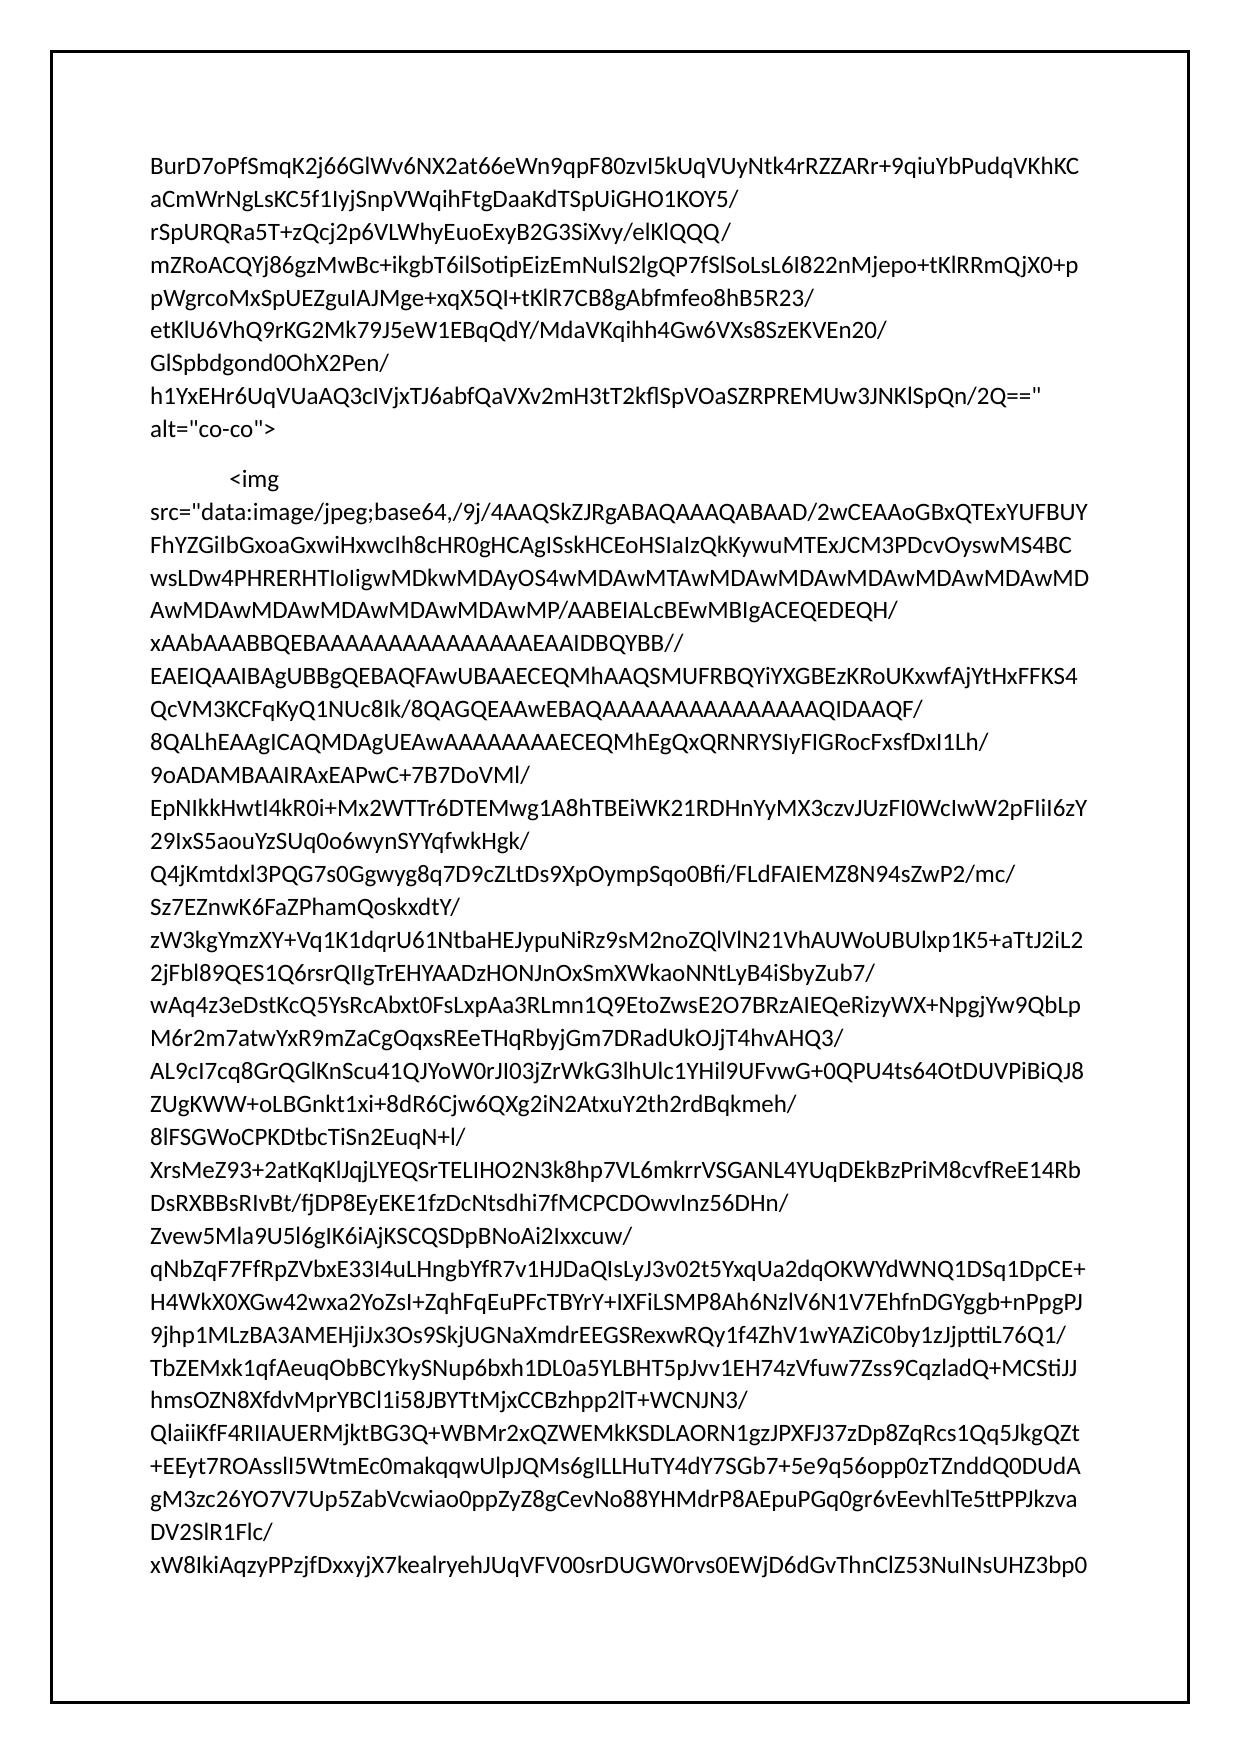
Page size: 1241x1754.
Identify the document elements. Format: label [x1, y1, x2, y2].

text [150, 150, 1090, 444]
text [150, 463, 1090, 1580]
